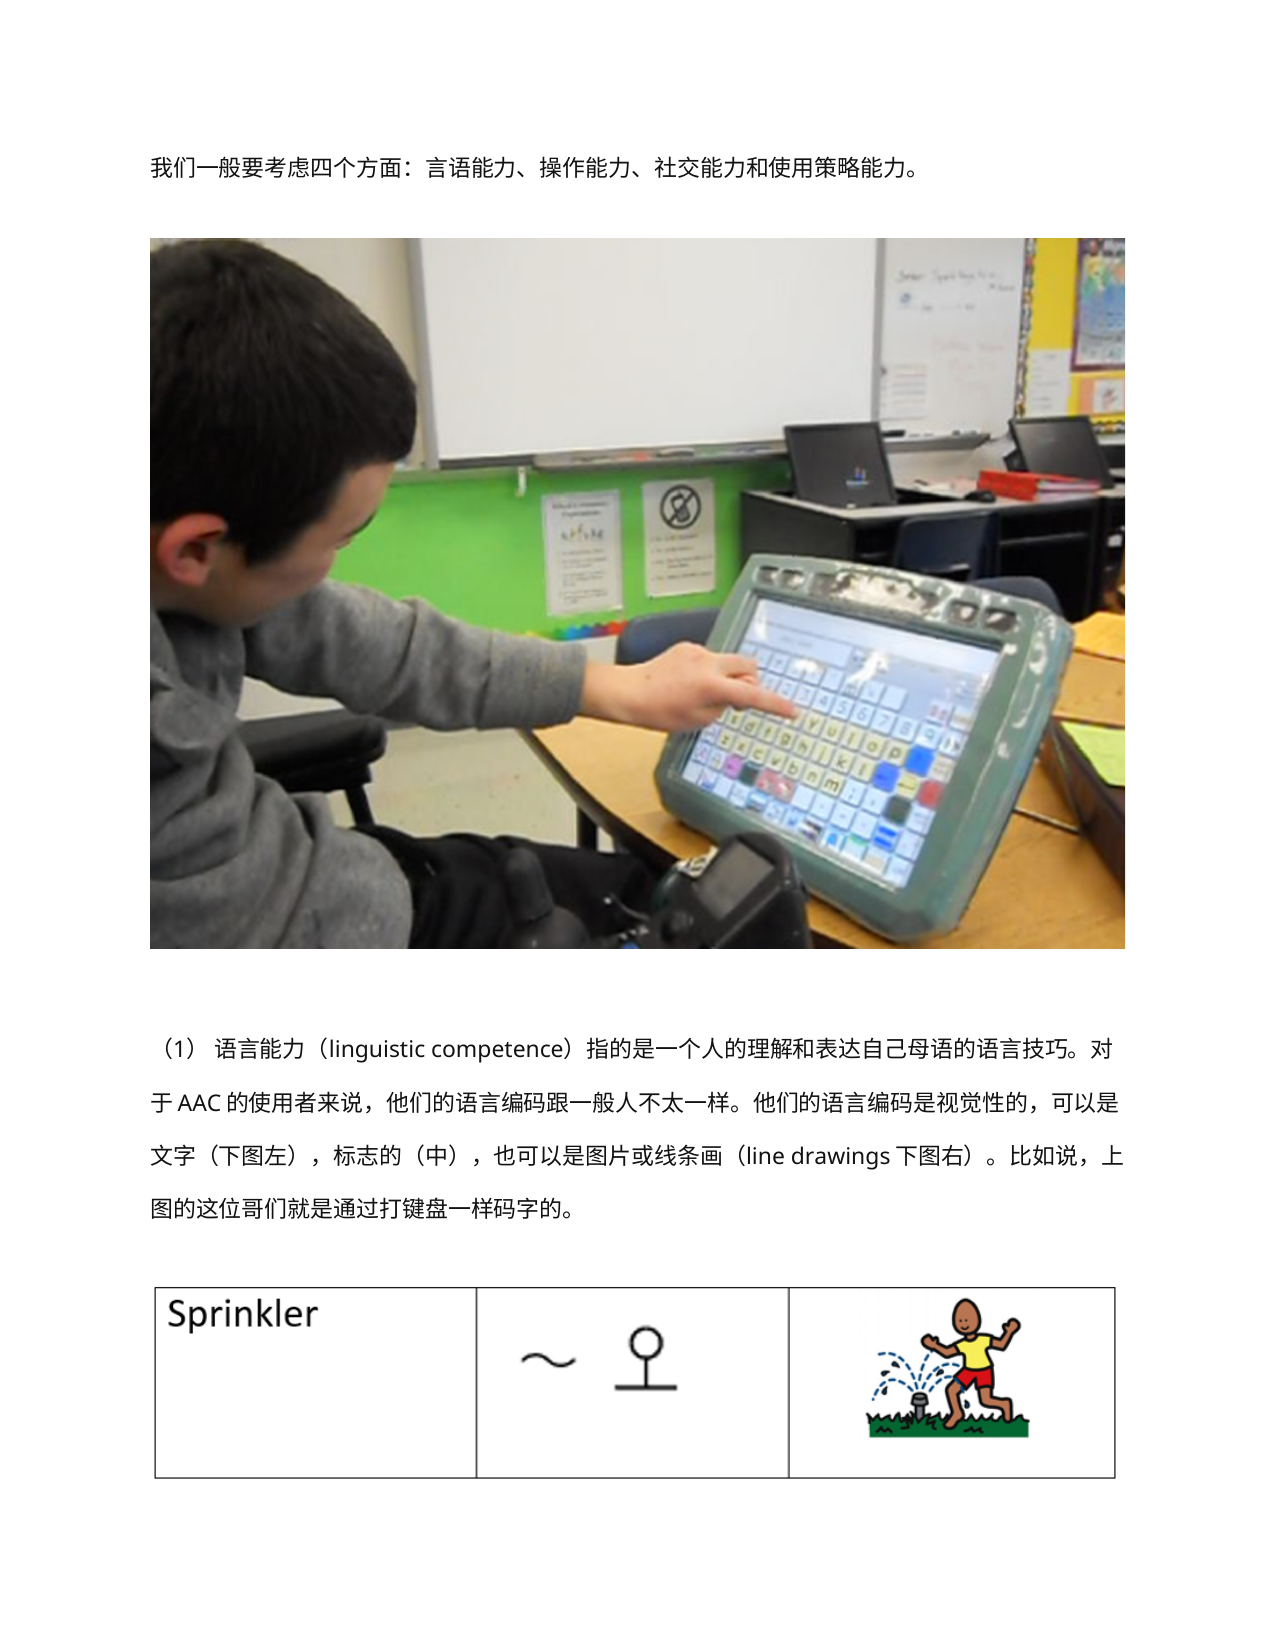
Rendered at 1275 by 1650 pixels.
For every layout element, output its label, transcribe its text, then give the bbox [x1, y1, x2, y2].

text 我们一般要考虑四个方面：言语能力、操作能力、社交能力和使用策略能力。 [150, 150, 1125, 183]
picture [150, 1279, 1125, 1488]
text （1） 语言能力（linguistic competence）指的是一个人的理解和表达自己母语的语言技巧。对于AAC的使用者来说，他们的语言编码跟一般人不太一样。他们的语言编码是视觉性的，可以是文字（下图左），标志的（中），也可以是图片或线条画（line drawings下图右）。比如说，上图的这位哥们就是通过打键盘一样码字的。 [150, 1031, 1125, 1224]
picture [150, 238, 1125, 949]
